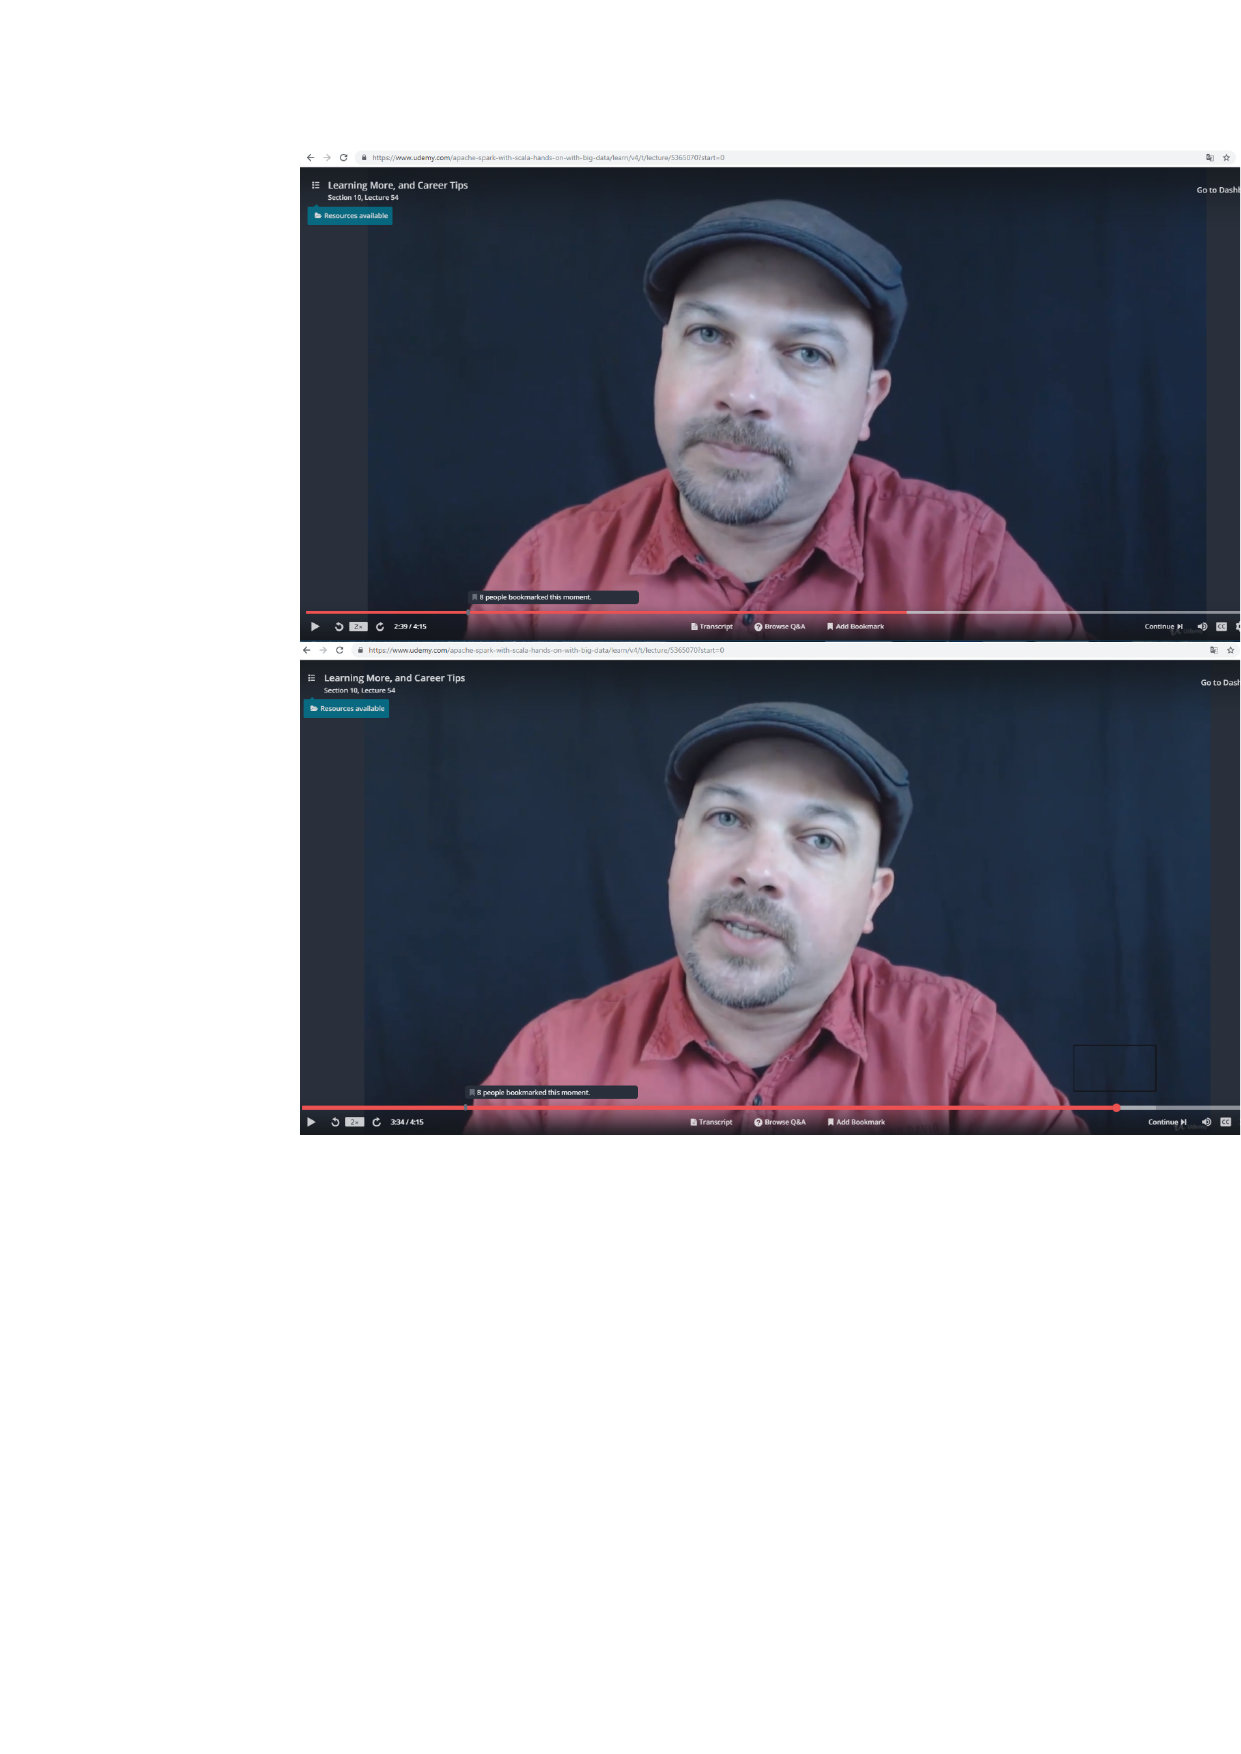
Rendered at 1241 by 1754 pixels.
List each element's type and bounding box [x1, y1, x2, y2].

picture [300, 150, 1241, 642]
picture [300, 643, 1241, 1135]
